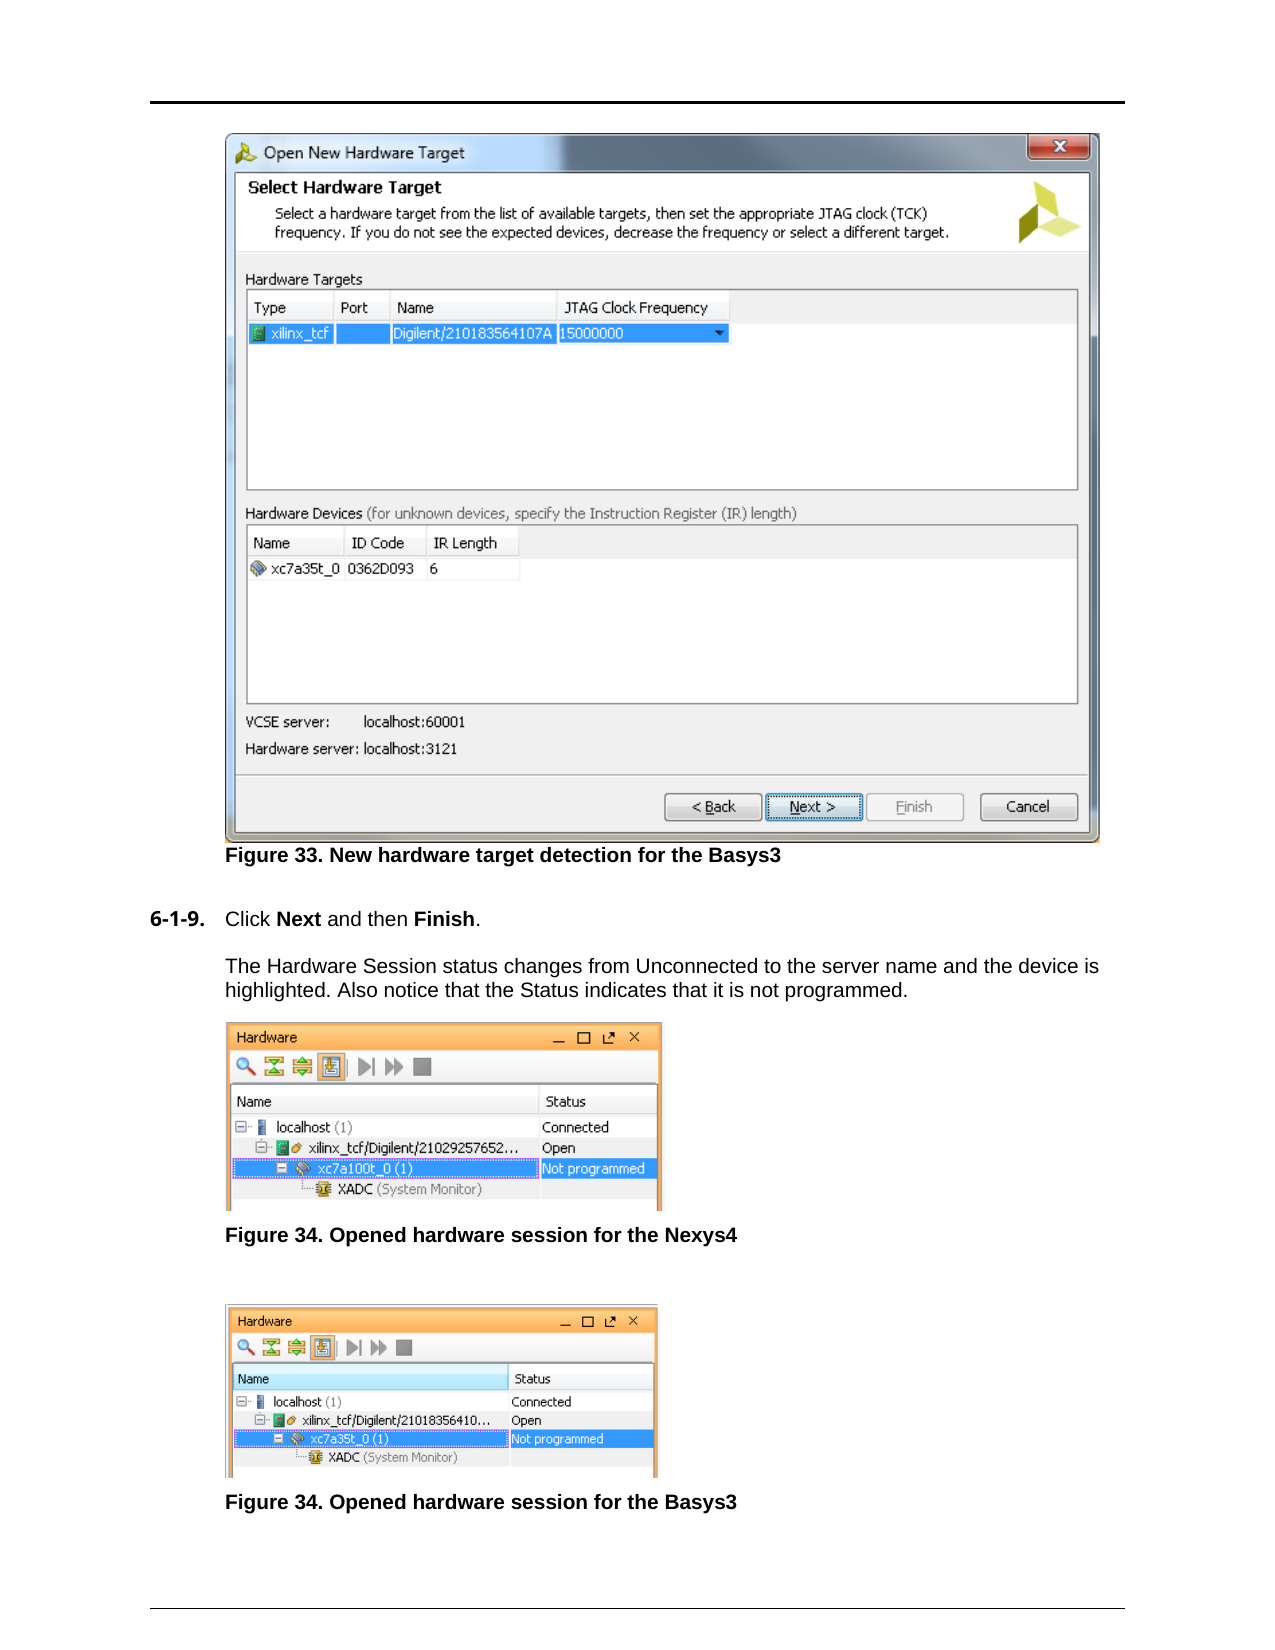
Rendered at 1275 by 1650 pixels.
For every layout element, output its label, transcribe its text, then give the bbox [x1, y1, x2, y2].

picture [225, 133, 1100, 843]
text Click Next and then Finish. [150, 904, 1125, 933]
text The Hardware Session status changes from Unconnected to the server name and the device is highlighted. Also notice that the Status indicates that it is not programmed. [225, 954, 1125, 1002]
text Figure 34. Opened hardware session for the Nexys4 [225, 1223, 1125, 1247]
text Figure 34. Opened hardware session for the Basys3 [225, 1490, 1125, 1514]
picture [225, 1304, 658, 1478]
picture [225, 1022, 666, 1211]
